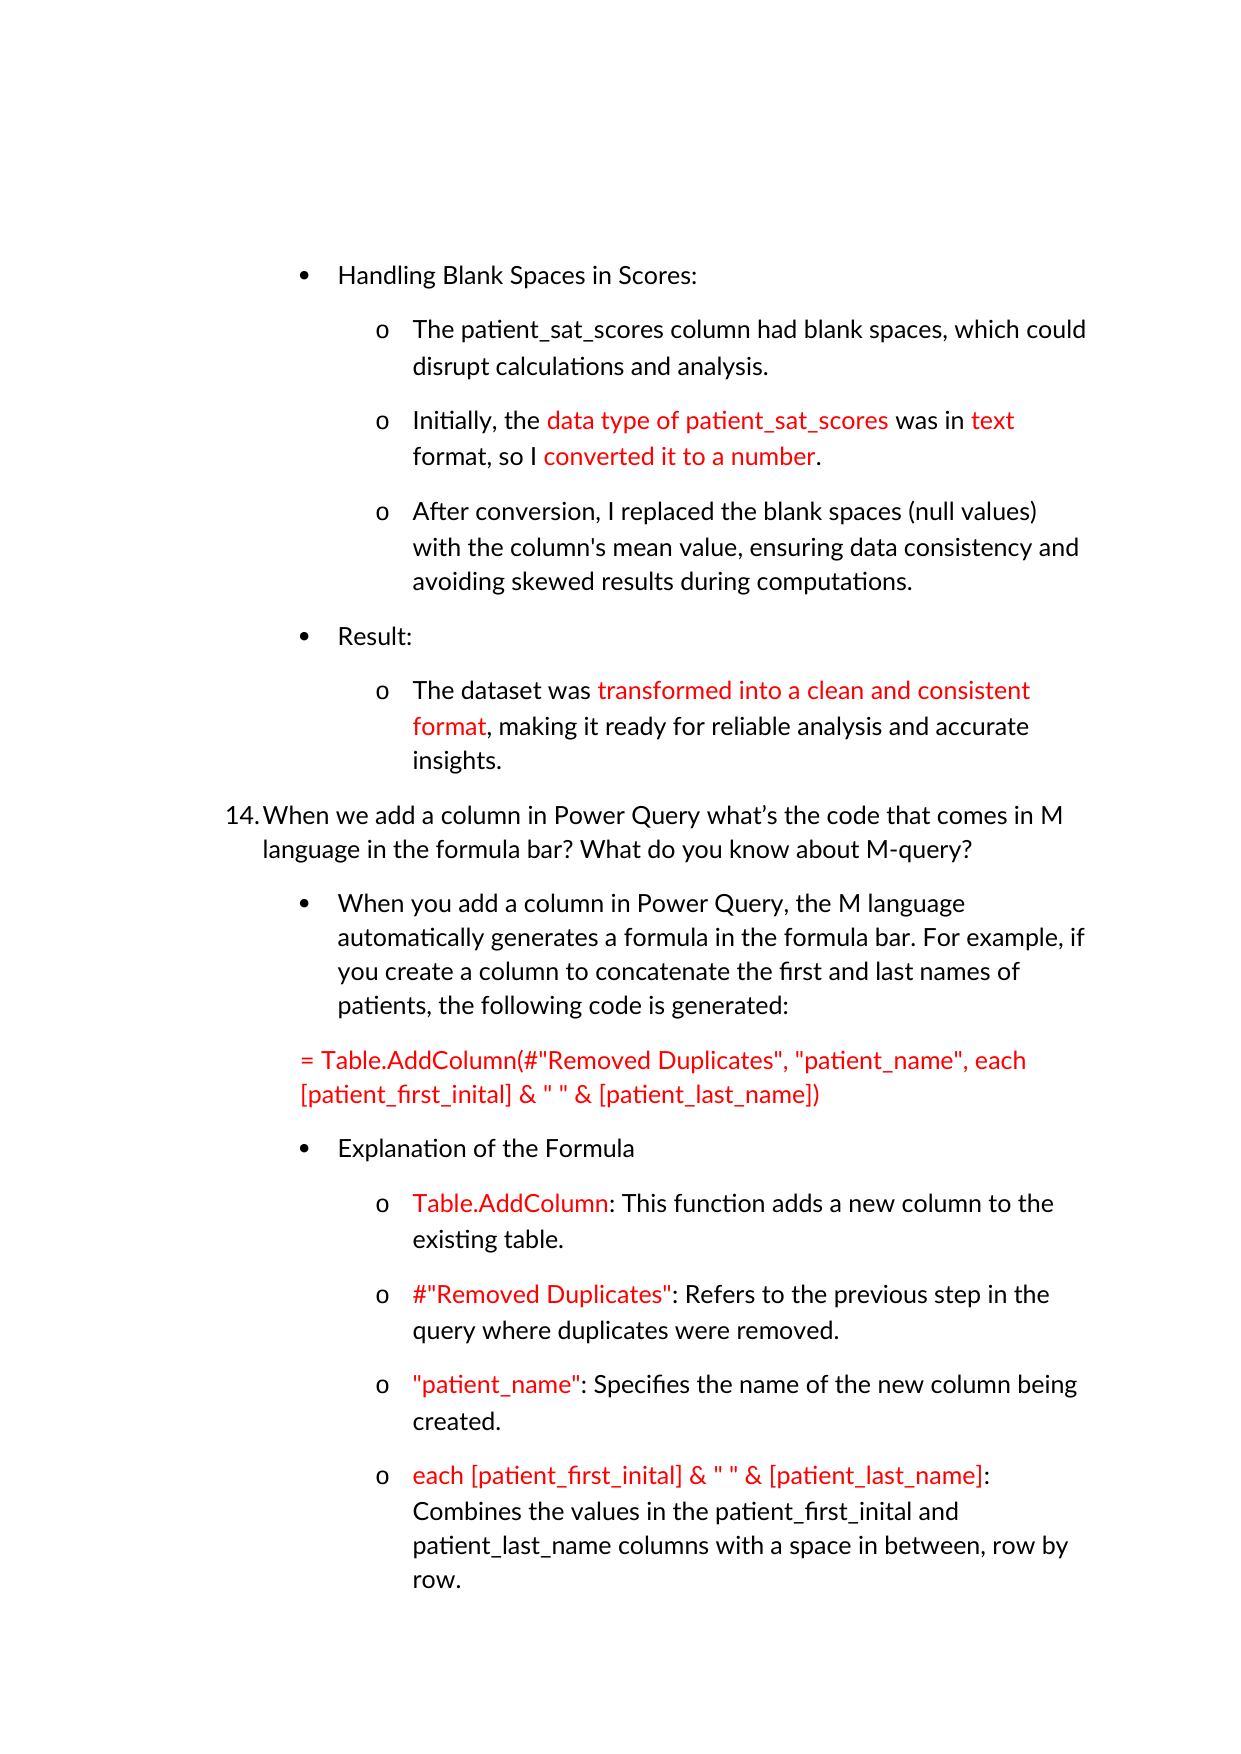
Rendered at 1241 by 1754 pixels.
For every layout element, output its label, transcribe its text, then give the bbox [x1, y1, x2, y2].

text = Table.AddColumn(#"Removed Duplicates", "patient_name", each [patient_first_inital] & " " & [patient_last_name]) [300, 1044, 1090, 1108]
list Result: [300, 620, 1090, 650]
list After conversion, I replaced the blank spaces (null values) with the column's mean value, ensuring data consistency and avoiding skewed results during computations. [375, 496, 1090, 596]
list The patient_sat_scores column had blank spaces, which could disrupt calculations and analysis. [375, 314, 1090, 380]
list Initially, the data type of patient_sat_scores was in text format, so I converted it to a number. [375, 405, 1090, 471]
list "patient_name": Specifies the name of the new column being created. [375, 1369, 1090, 1435]
list When you add a column in Power Query, the M language automatically generates a formula in the formula bar. For example, if you create a column to concatenate the first and last names of patients, the following code is generated: [300, 888, 1090, 1020]
list #"Removed Duplicates": Refers to the previous step in the query where duplicates were removed. [375, 1278, 1090, 1344]
list Explanation of the Formula [300, 1133, 1090, 1163]
list each [patient_first_inital] & " " & [patient_last_name]: Combines the values in the patient_first_inital and patient_last_name columns with a space in between, row by row. [375, 1460, 1090, 1594]
list Table.AddColumn: This function adds a new column to the existing table. [375, 1188, 1090, 1254]
list When we add a column in Power Query what’s the code that comes in M language in the formula bar? What do you know about M-query? [225, 799, 1090, 863]
list The dataset was transformed into a clean and consistent format, making it ready for reliable analysis and accurate insights. [375, 675, 1090, 775]
list Handling Blank Spaces in Scores: [300, 259, 1090, 289]
